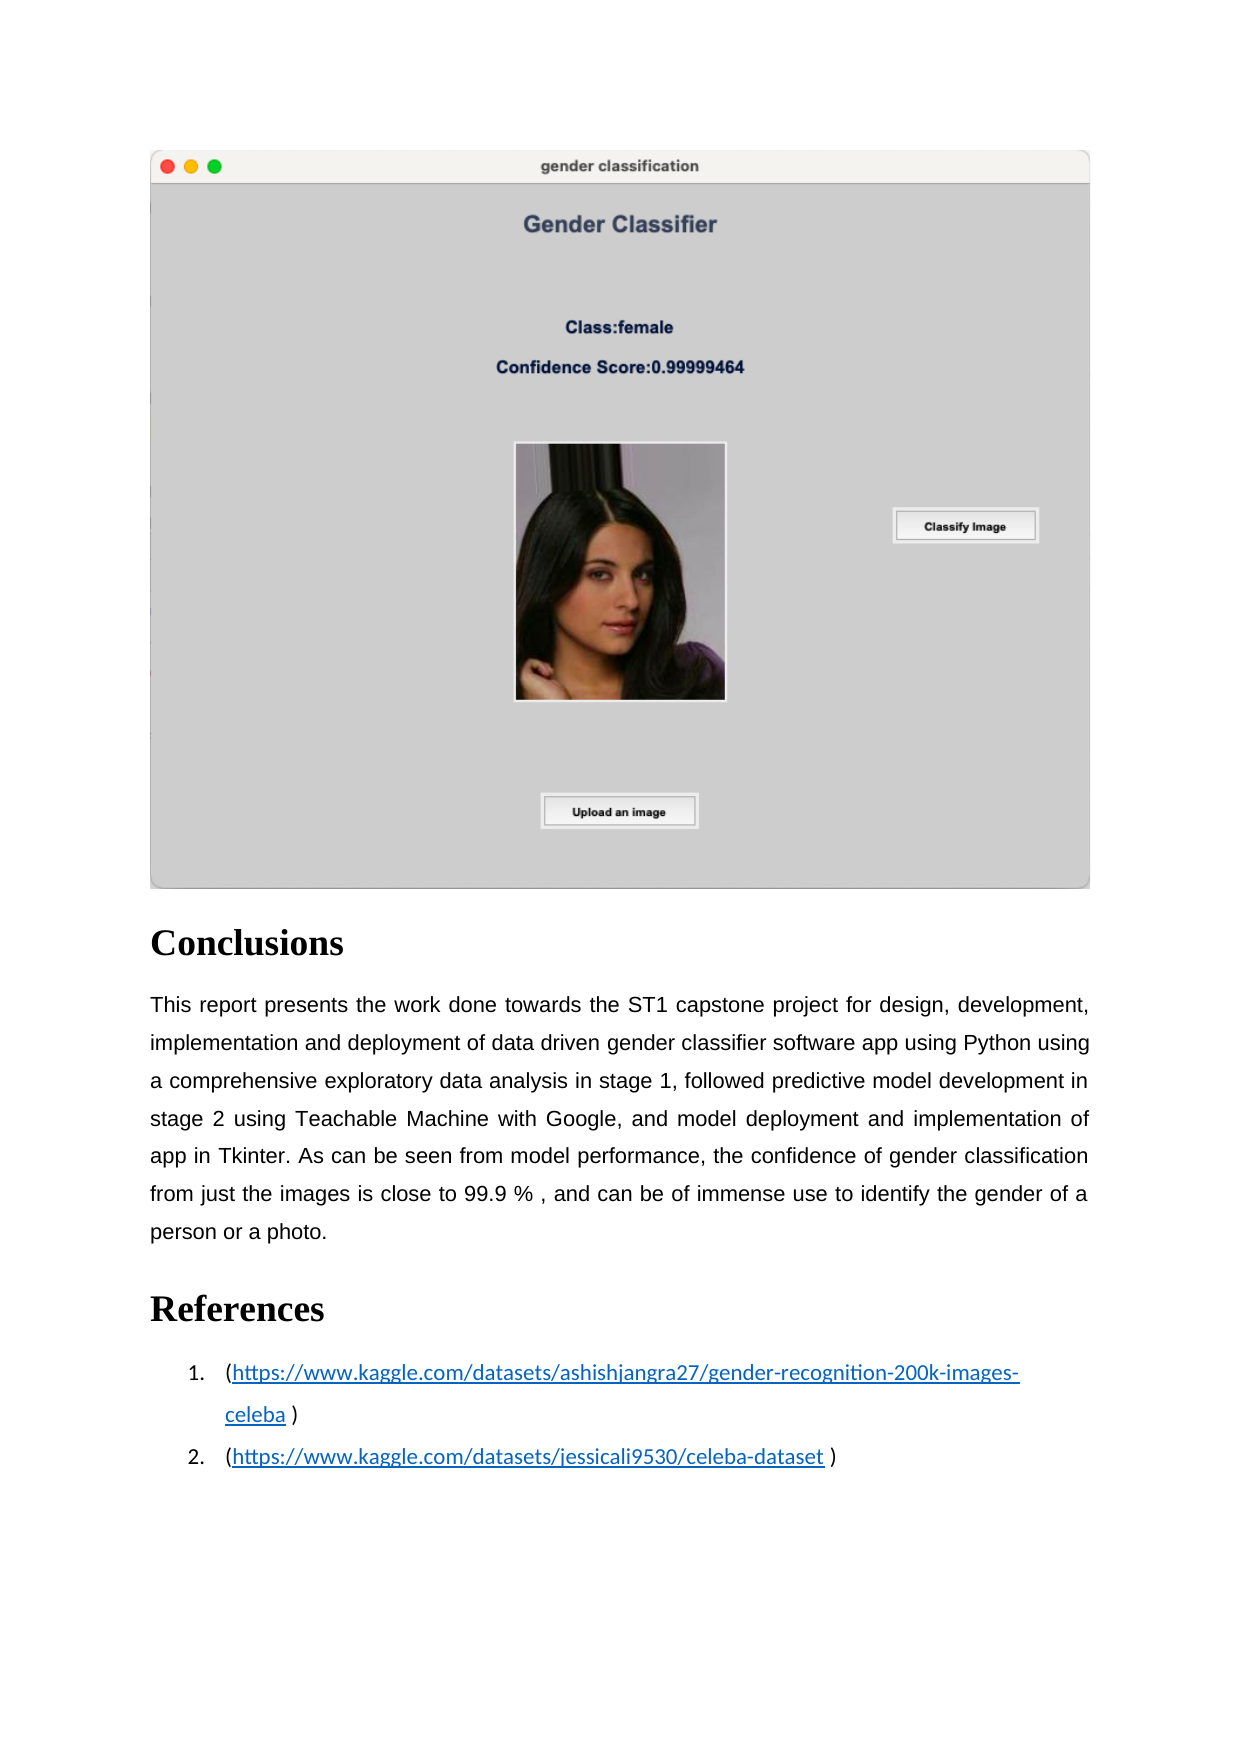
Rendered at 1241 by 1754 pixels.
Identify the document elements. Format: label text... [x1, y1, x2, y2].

picture [150, 150, 1091, 889]
subtitle Conclusions [150, 920, 1090, 963]
text This report presents the work done towards the ST1 capstone project for design, development, implementation and deployment of data driven gender classifier software app using Python using a comprehensive exploratory data analysis in stage 1, followed predictive model development in stage 2 using Teachable Machine with Google, and model deployment and implementation of app in Tkinter. As can be seen from model performance, the confidence of gender classification from just the images is close to 99.9 % , and can be of immense use to identify the gender of a person or a photo. [150, 992, 1090, 1244]
subtitle References [150, 1286, 1090, 1329]
list (https://www.kaggle.com/datasets/jessicali9530/celeba-dataset ) [187, 1442, 1090, 1470]
list (https://www.kaggle.com/datasets/ashishjangra27/gender-recognition-200k-images-celeba ) [187, 1358, 1090, 1428]
